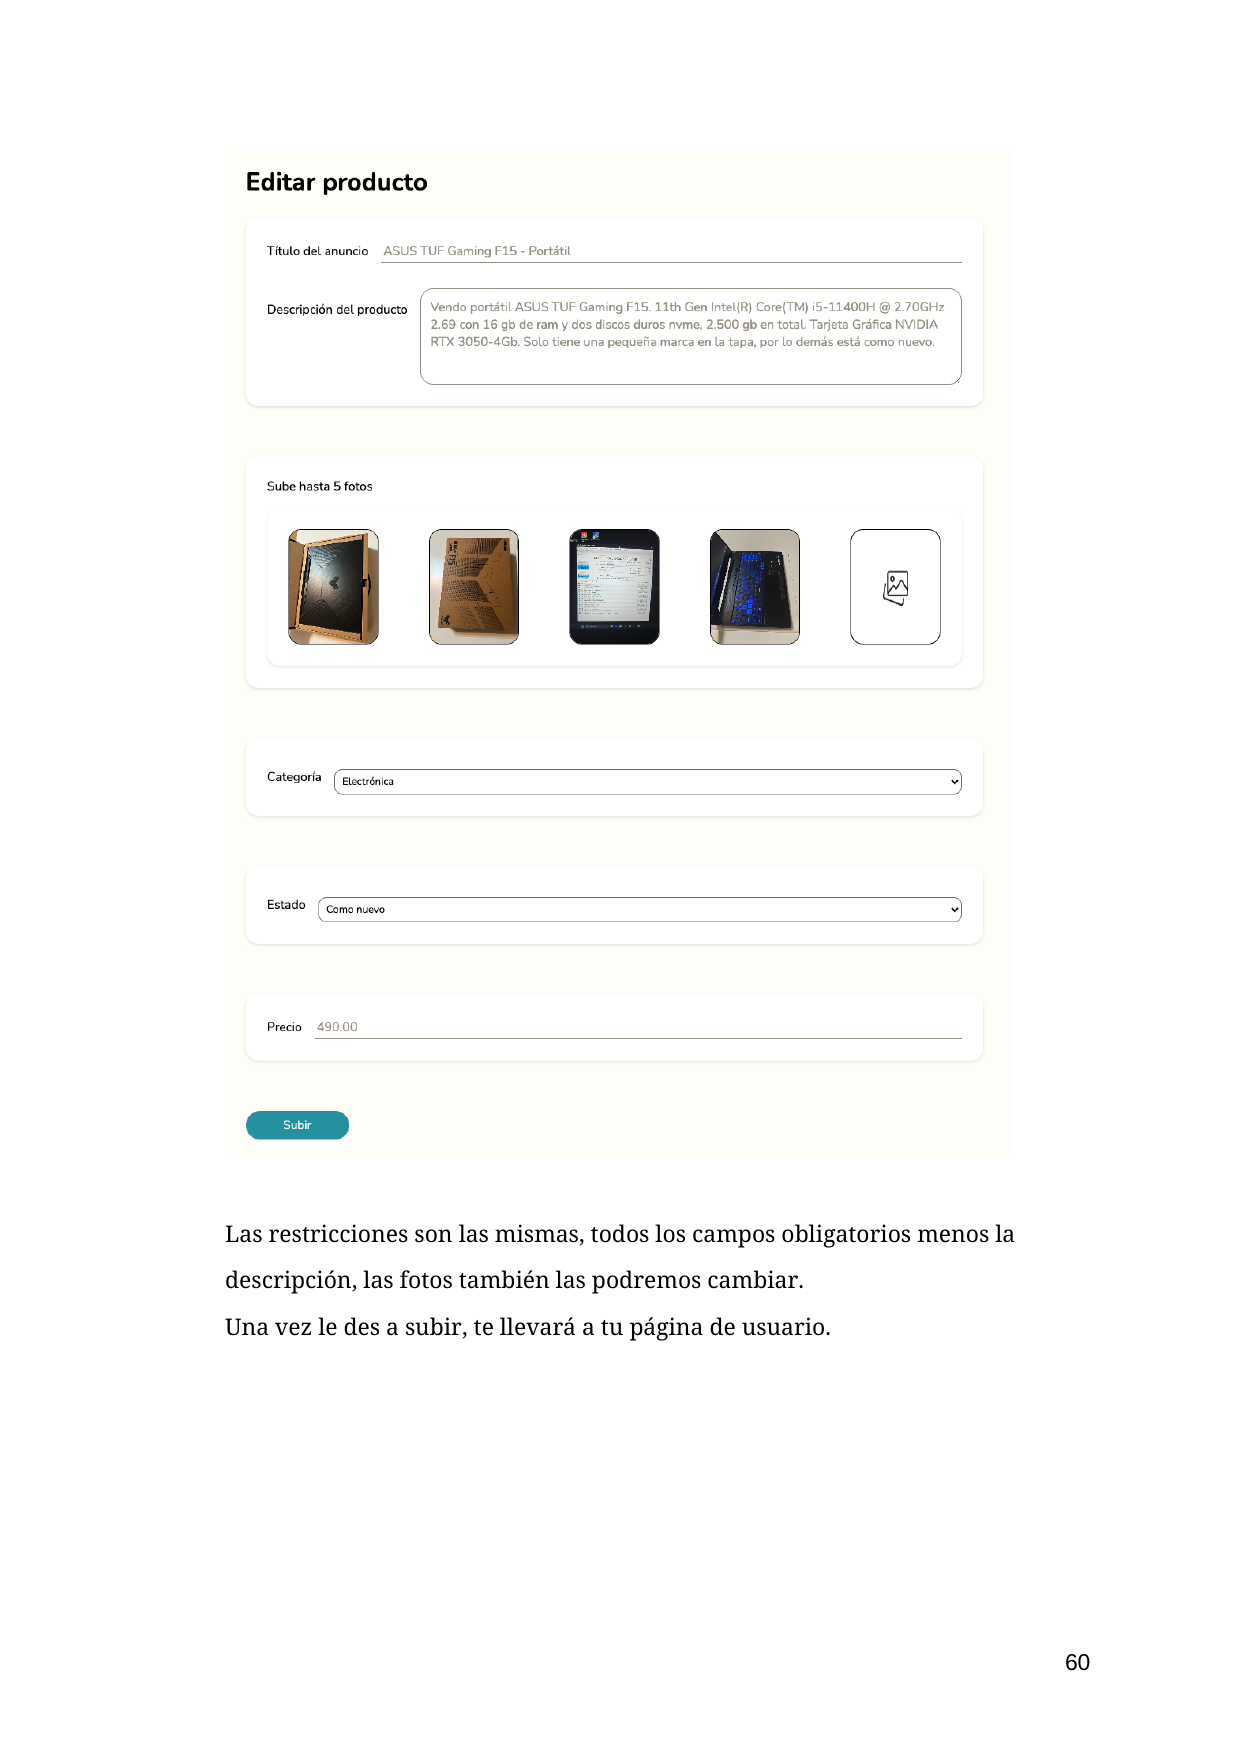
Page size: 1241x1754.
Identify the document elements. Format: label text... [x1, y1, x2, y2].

picture [225, 150, 1012, 1158]
text Una vez le des a subir, te llevará a tu página de usuario. [225, 1311, 1072, 1343]
text Las restricciones son las mismas, todos los campos obligatorios menos la descripción, las fotos también las podremos cambiar. [225, 1218, 1072, 1296]
